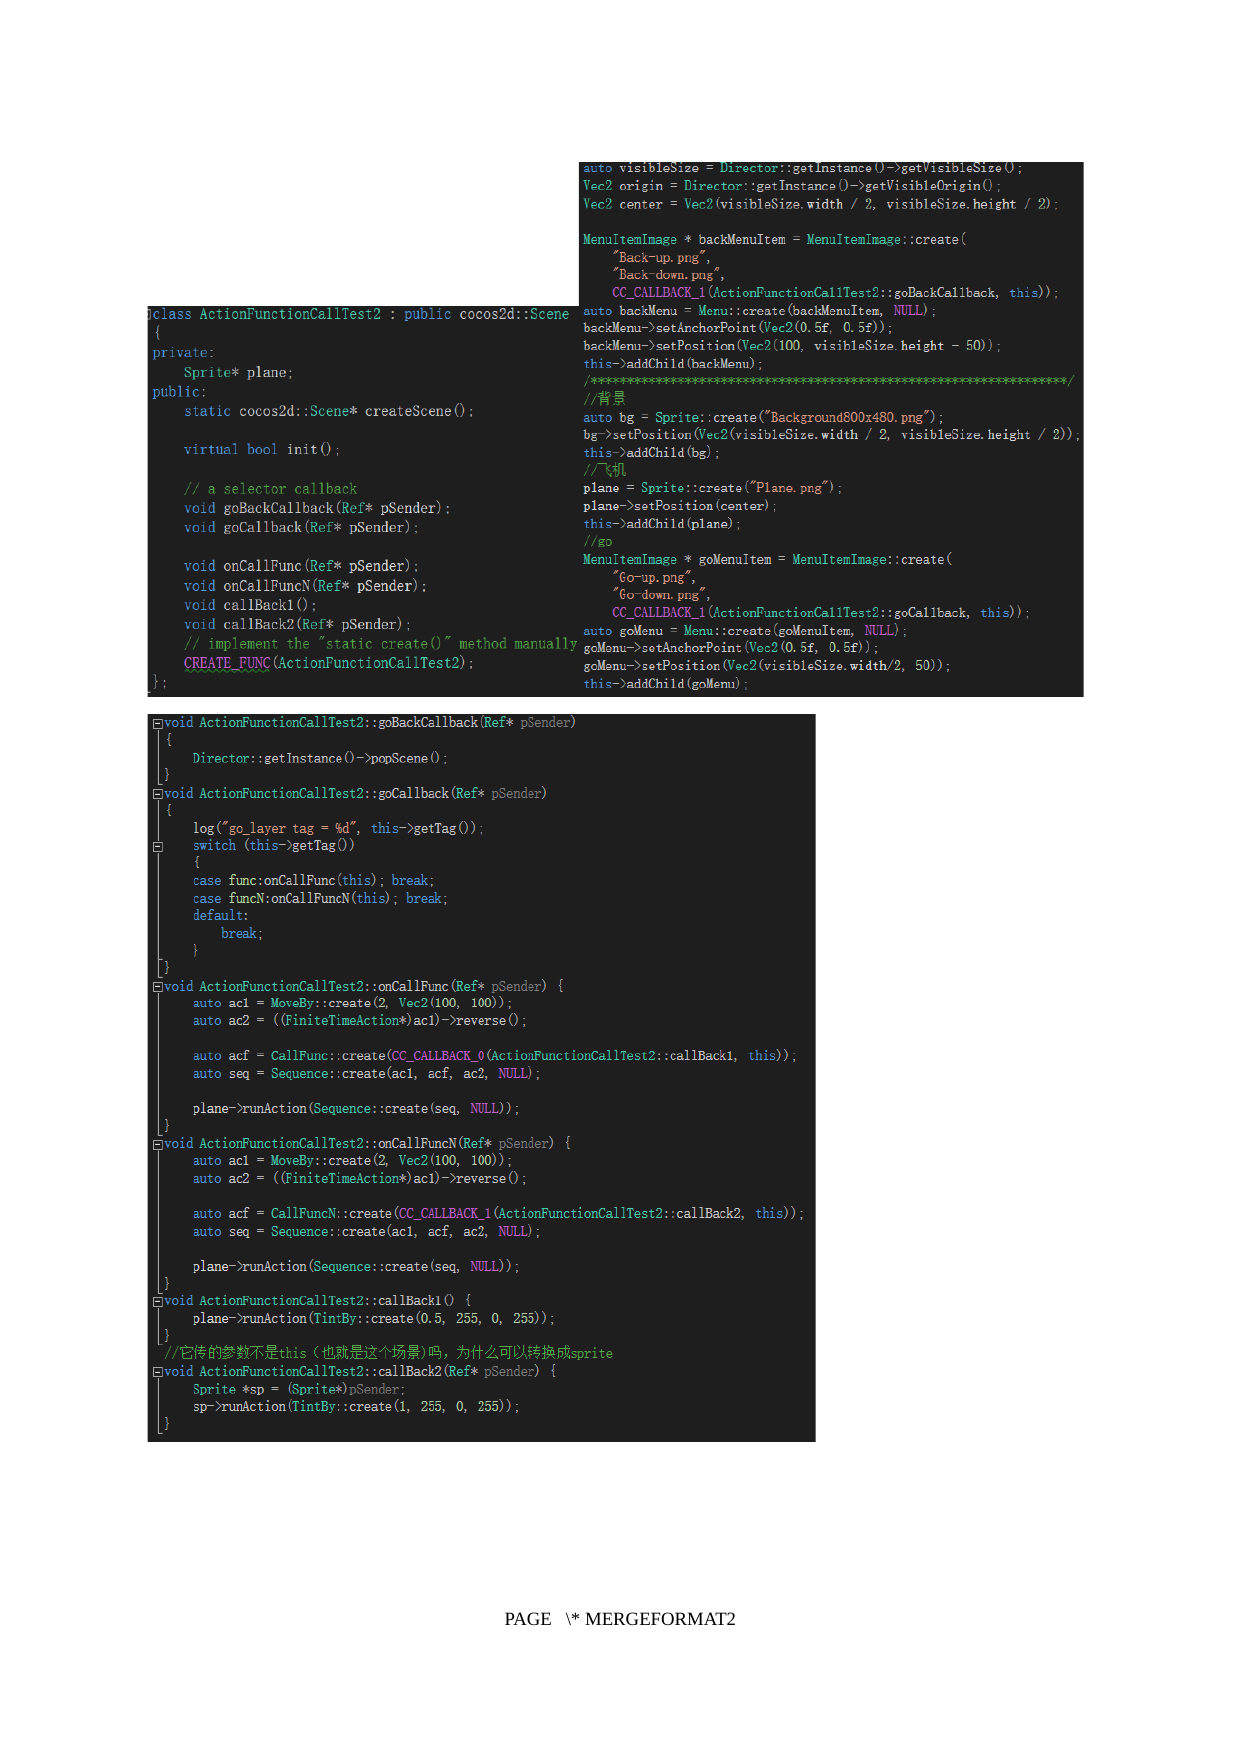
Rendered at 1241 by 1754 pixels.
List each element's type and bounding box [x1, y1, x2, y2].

picture [147, 162, 1084, 697]
picture [147, 714, 816, 1442]
